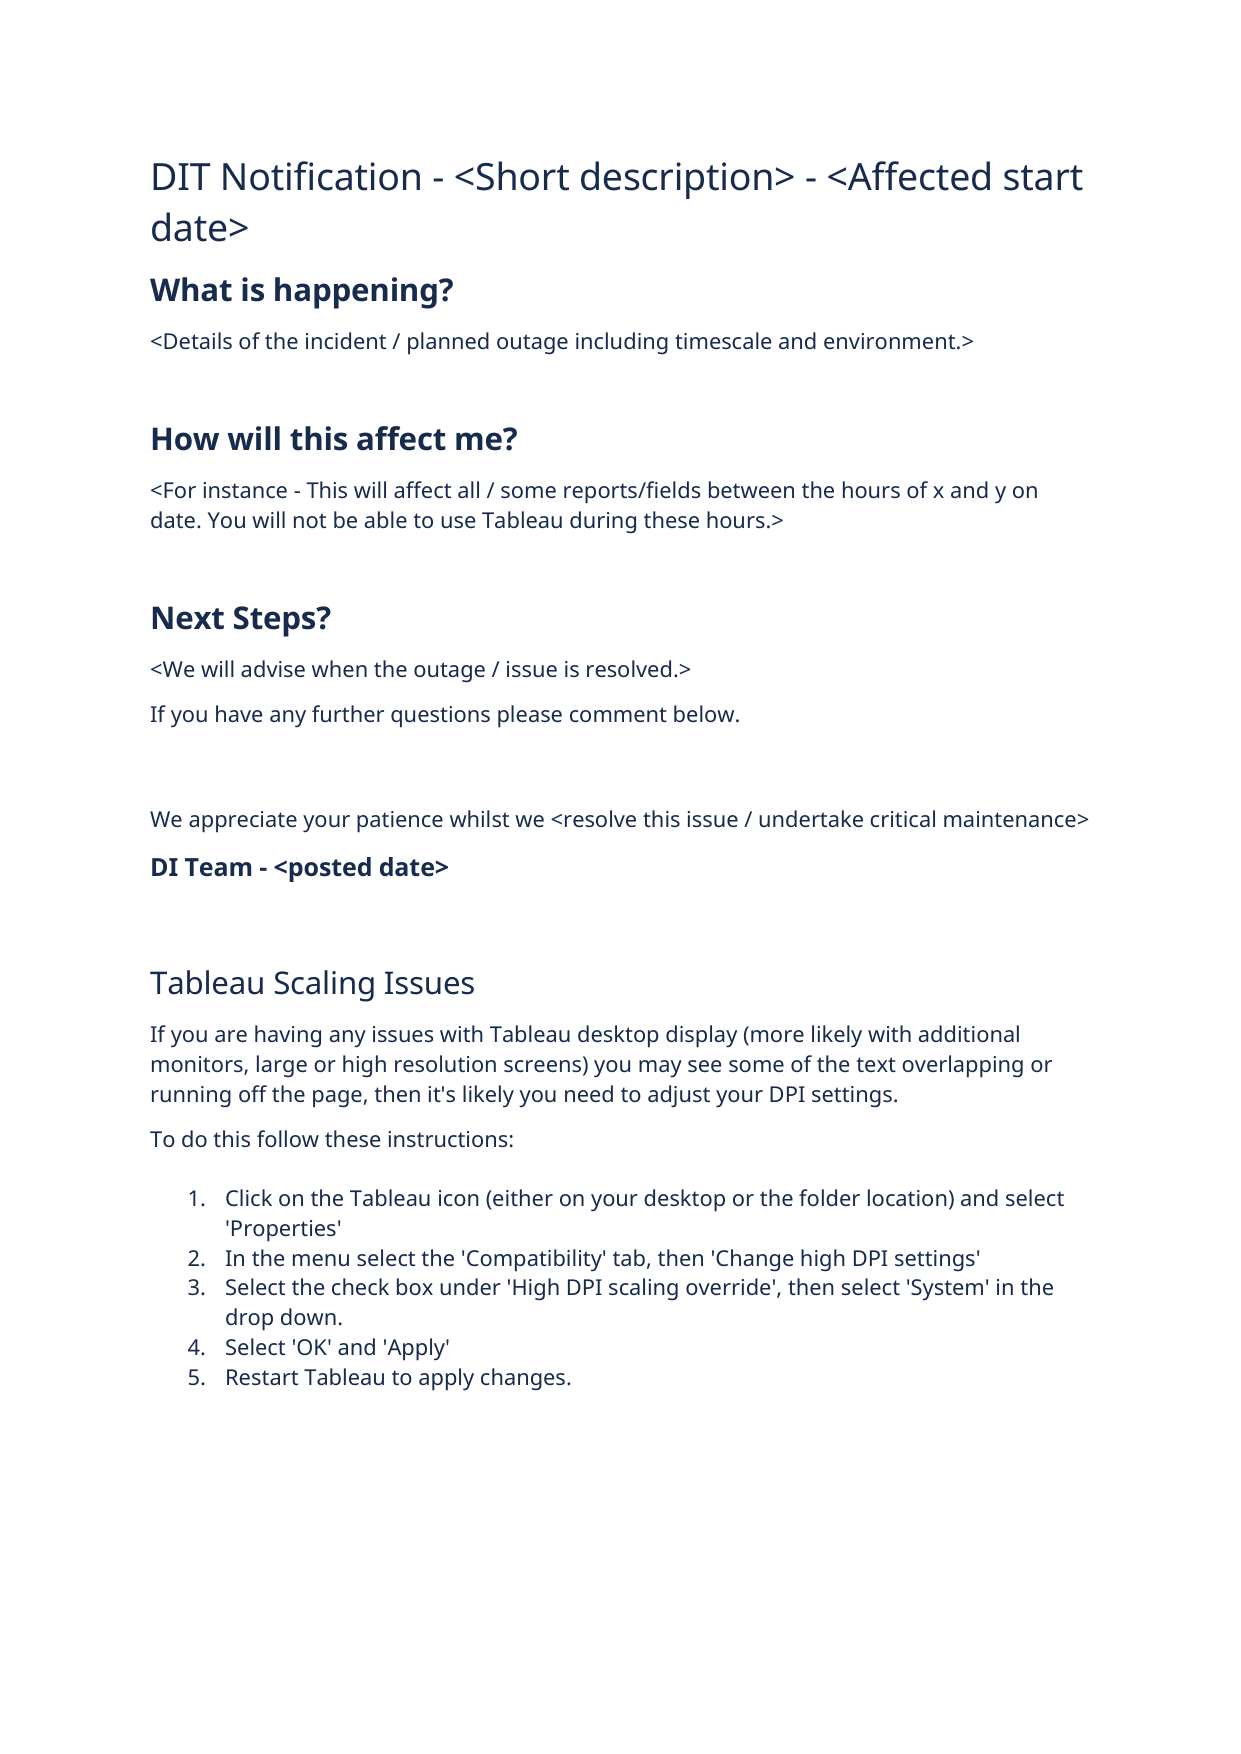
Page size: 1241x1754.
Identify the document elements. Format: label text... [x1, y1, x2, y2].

text To do this follow these instructions: [150, 1124, 1090, 1154]
list Select 'OK' and 'Apply' [187, 1332, 1090, 1362]
text <Details of the incident / planned outage including timescale and environment.> [150, 326, 1090, 356]
list Click on the Tableau icon (either on your desktop or the folder location) and select 'Properties' [187, 1183, 1090, 1243]
text <For instance - This will affect all / some reports/fields between the hours of x and y on date. You will not be able to use Tableau during these hours.> [150, 475, 1090, 534]
list Restart Tableau to apply changes. [187, 1362, 1090, 1392]
text If you have any further questions please comment below. [150, 699, 1090, 729]
text DI Team - <posted date> [150, 850, 1090, 884]
text What is happening? [150, 268, 1090, 310]
list Select the check box under 'High DPI scaling override', then select 'System' in the drop down. [187, 1272, 1090, 1332]
text DIT Notification - <Short description> - <Affected start date> [150, 150, 1090, 252]
text <We will advise when the outage / issue is resolved.> [150, 654, 1090, 684]
text We appreciate your patience whilst we <resolve this issue / undertake critical maintenance> [150, 745, 1090, 834]
text If you are having any issues with Tableau desktop display (more likely with additional monitors, large or high resolution screens) you may see some of the text overlapping or running off the page, then it's likely you need to adjust your DPI settings. [150, 1019, 1090, 1108]
list In the menu select the 'Compatibility' tab, then 'Change high DPI settings' [187, 1243, 1090, 1272]
text Tableau Scaling Issues [150, 961, 1090, 1003]
text How will this affect me? [150, 417, 1090, 459]
text Next Steps? [150, 596, 1090, 638]
